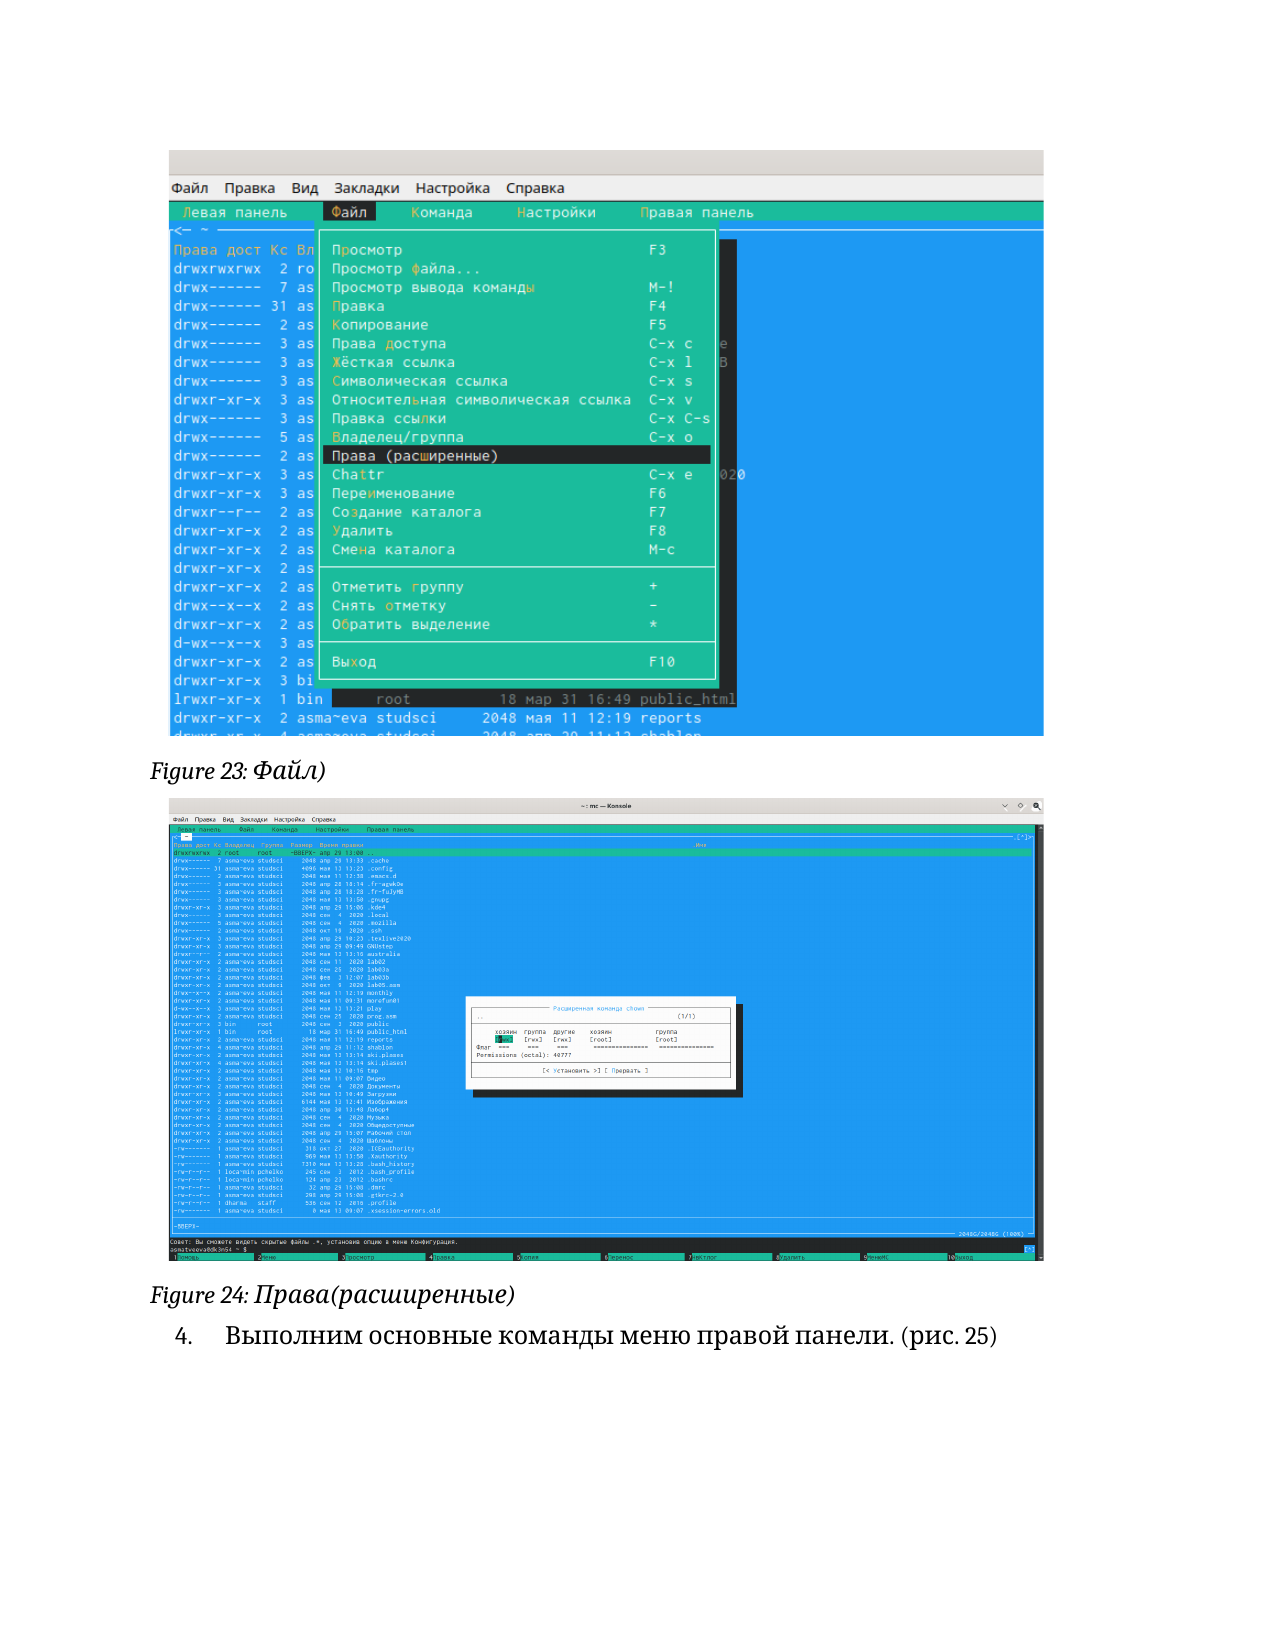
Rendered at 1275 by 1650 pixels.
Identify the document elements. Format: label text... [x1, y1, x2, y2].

picture [168, 798, 1044, 1261]
list Выполним основные команды меню правой панели. (рис. 25) [175, 1322, 1125, 1351]
text Figure 24: Права(расширенные) [150, 1281, 1125, 1310]
text Figure 23: Файл) [150, 757, 1125, 786]
picture [168, 150, 1044, 736]
